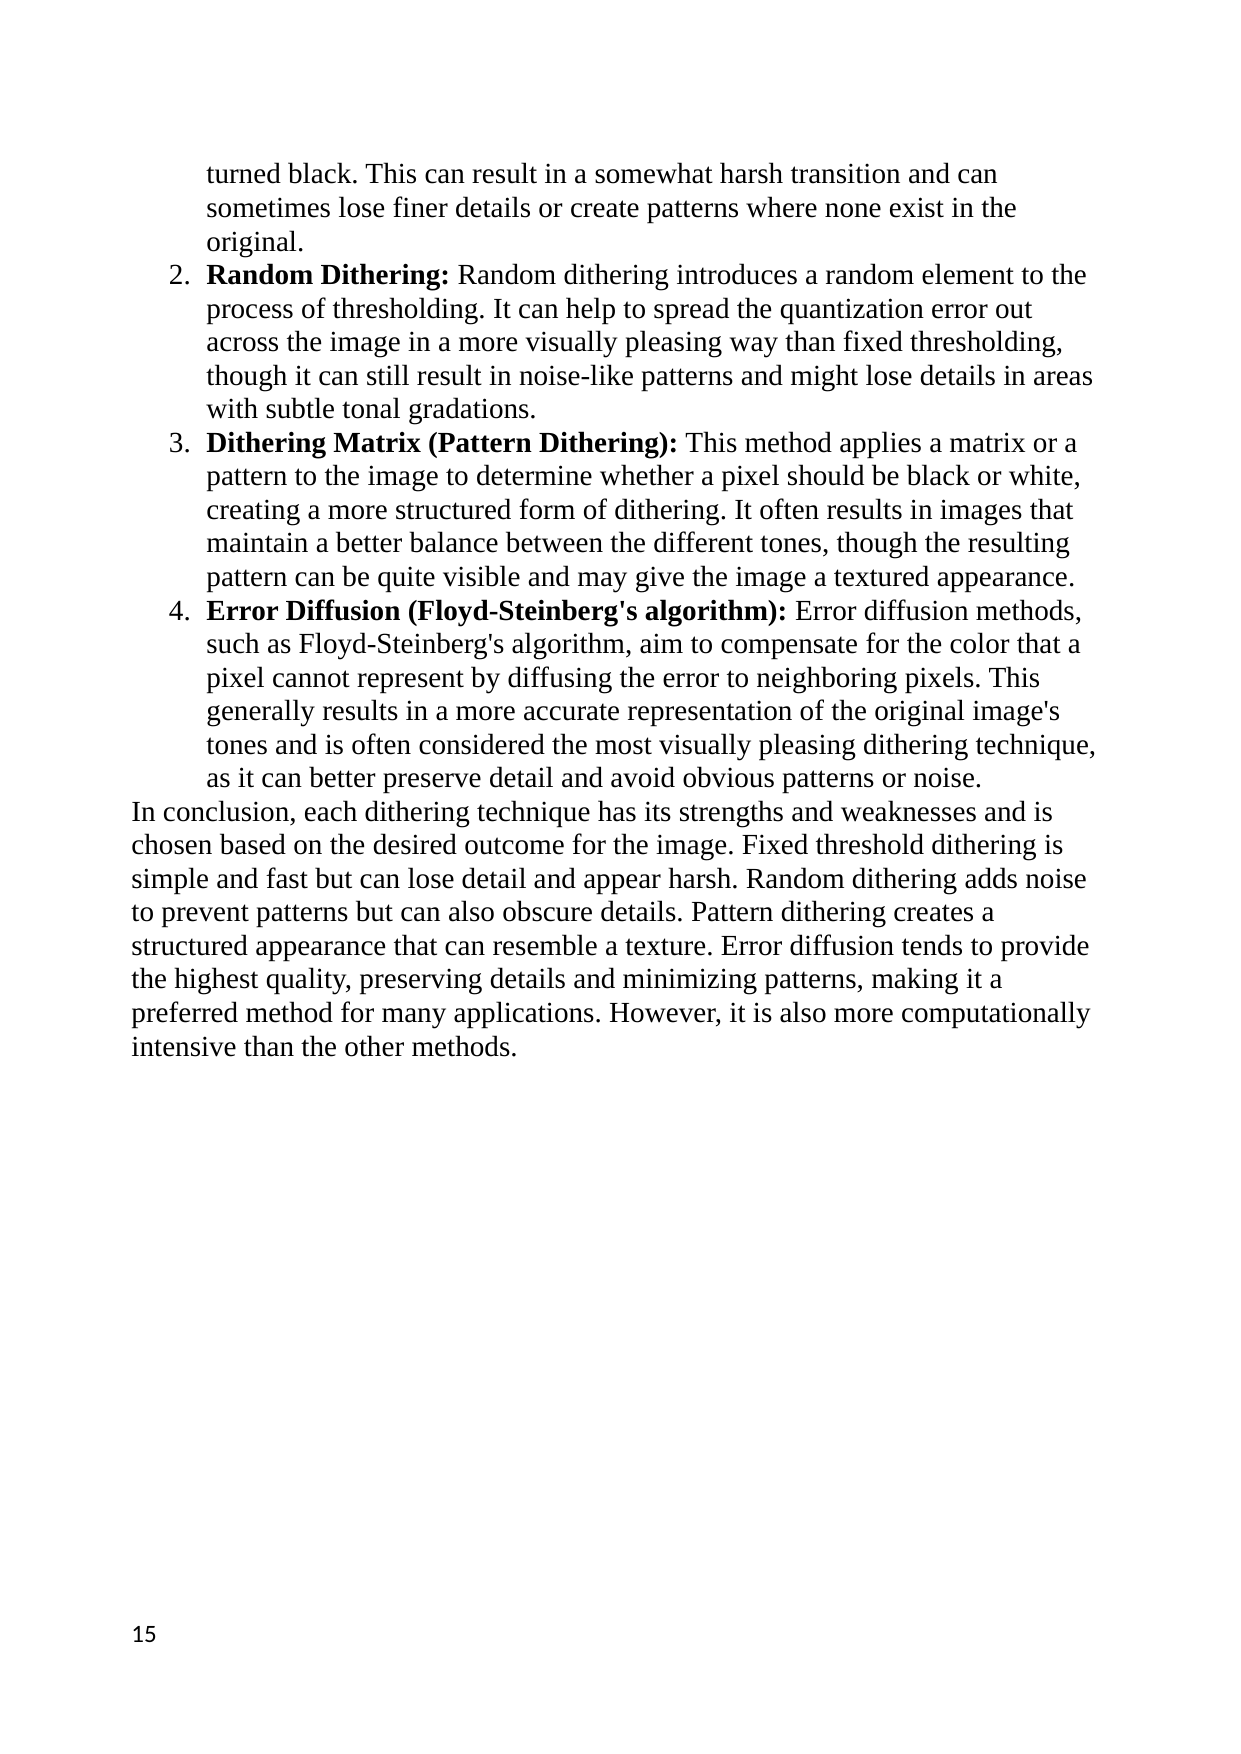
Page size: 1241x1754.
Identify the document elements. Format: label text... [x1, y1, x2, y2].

list Random Dithering: Random dithering introduces a random element to the process of thresholding. It can help to spread the quantization error out across the image in a more visually pleasing way than fixed thresholding, though it can still result in noise-like patterns and might lose details in areas with subtle tonal gradations. [169, 257, 1109, 425]
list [169, 157, 1109, 257]
list Dithering Matrix (Pattern Dithering): This method applies a matrix or a pattern to the image to determine whether a pixel should be black or white, creating a more structured form of dithering. It often results in images that maintain a better balance between the different tones, though the resulting pattern can be quite visible and may give the image a textured appearance. [169, 425, 1109, 593]
text In conclusion, each dithering technique has its strengths and weaknesses and is chosen based on the desired outcome for the image. Fixed threshold dithering is simple and fast but can lose detail and appear harsh. Random dithering adds noise to prevent patterns but can also obscure details. Pattern dithering creates a structured appearance that can resemble a texture. Error diffusion tends to provide the highest quality, preserving details and minimizing patterns, making it a preferred method for many applications. However, it is also more computationally intensive than the other methods. [131, 794, 1109, 1062]
list Error Diffusion (Floyd-Steinberg's algorithm): Error diffusion methods, such as Floyd-Steinberg's algorithm, aim to compensate for the color that a pixel cannot represent by diffusing the error to neighboring pixels. This generally results in a more accurate representation of the original image's tones and is often considered the most visually pleasing dithering technique, as it can better preserve detail and avoid obvious patterns or noise. [169, 593, 1109, 794]
